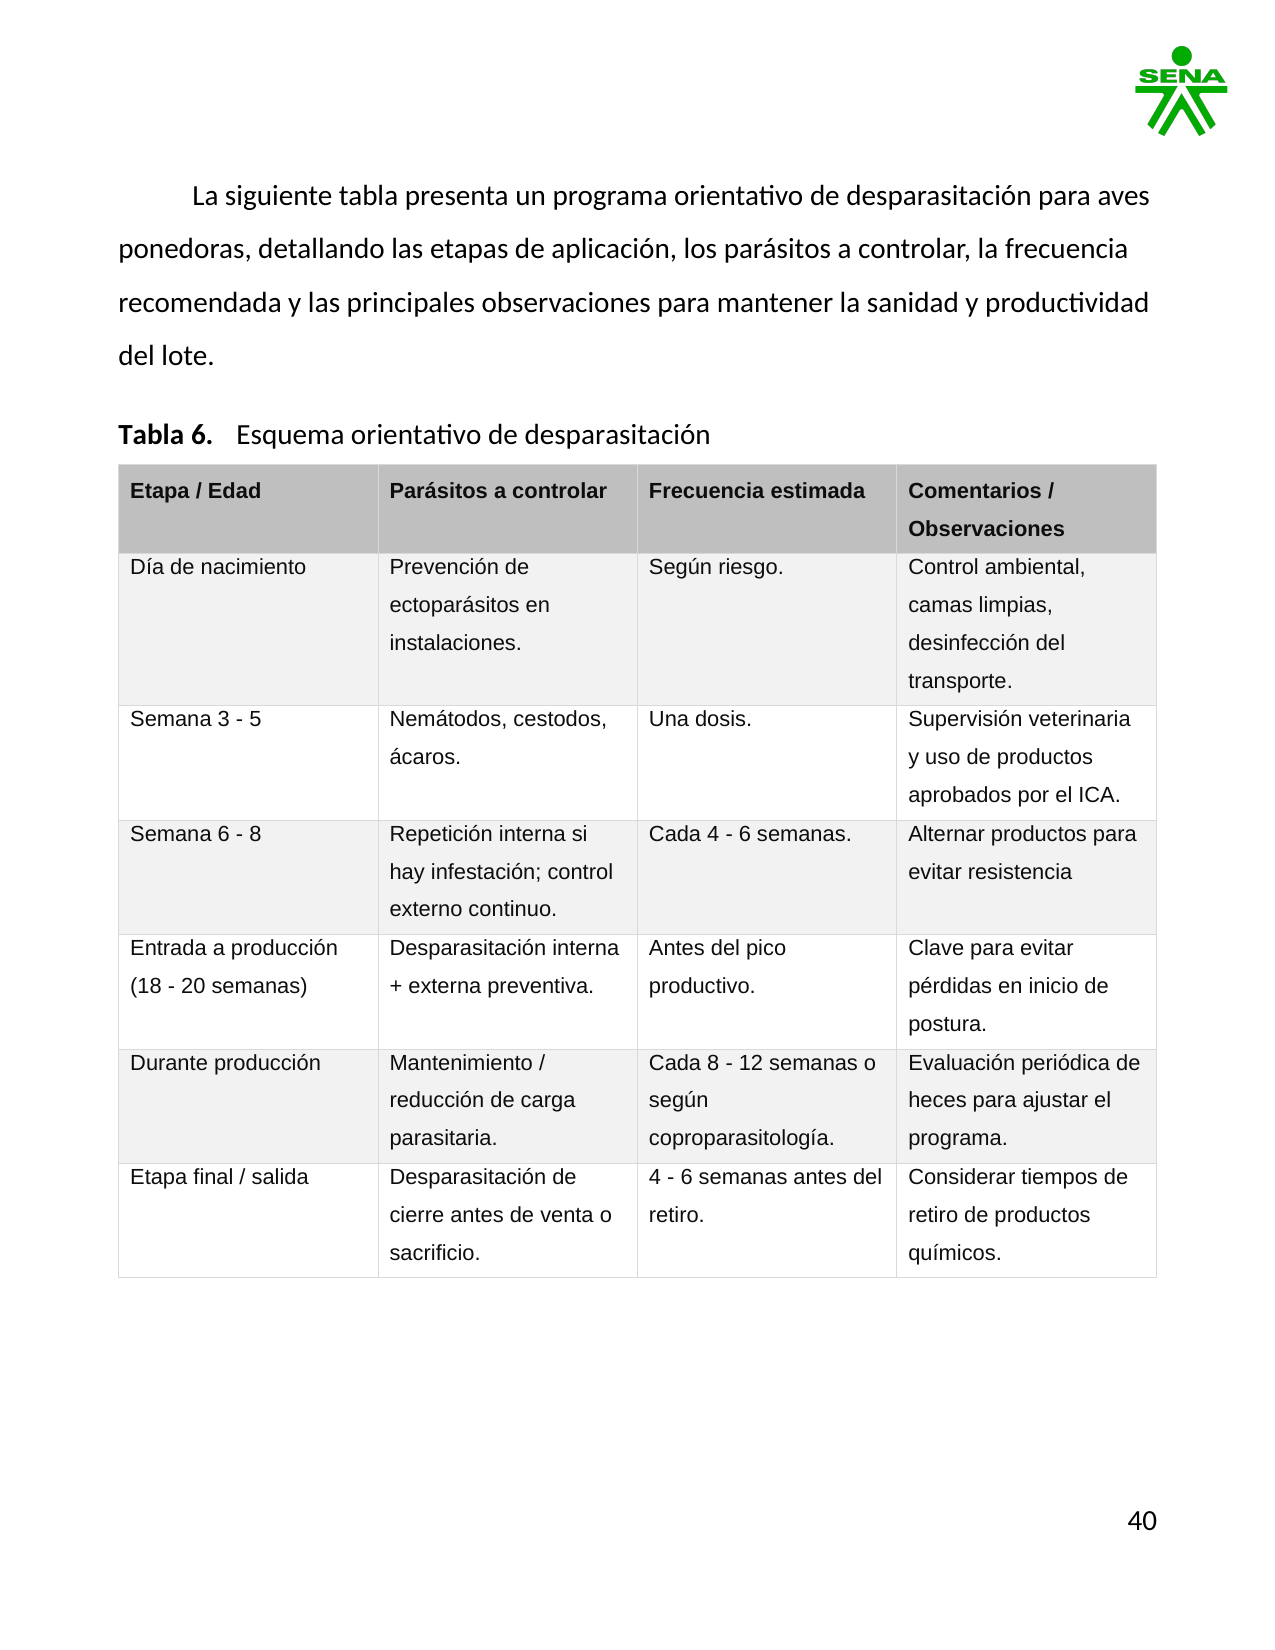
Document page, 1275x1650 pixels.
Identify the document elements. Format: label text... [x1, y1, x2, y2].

table_cell Entrada a producción (18 - 20 semanas) [119, 935, 378, 1048]
table_cell Día de nacimiento [119, 554, 378, 705]
table_header Comentarios / Observaciones [897, 465, 1156, 553]
table_cell Evaluación periódica de heces para ajustar el programa. [897, 1050, 1156, 1163]
picture [1135, 46, 1228, 136]
text Esquema orientativo de desparasitación [118, 416, 1157, 452]
table_cell Semana 6 - 8 [119, 821, 378, 934]
table_cell Mantenimiento / reducción de carga parasitaria. [379, 1050, 637, 1163]
table_header Frecuencia estimada [638, 465, 896, 553]
table_cell Una dosis. [638, 706, 896, 820]
table_cell Etapa final / salida [119, 1164, 378, 1277]
table_cell Durante producción [119, 1050, 378, 1163]
table_cell Semana 3 - 5 [119, 706, 378, 820]
table_cell Alternar productos para evitar resistencia [897, 821, 1156, 934]
table_cell Repetición interna si hay infestación; control externo continuo. [379, 821, 637, 934]
table_cell Desparasitación interna + externa preventiva. [379, 935, 637, 1048]
table_header Etapa / Edad [119, 465, 378, 553]
table_cell Clave para evitar pérdidas en inicio de postura. [897, 935, 1156, 1048]
table_cell Desparasitación de cierre antes de venta o sacrificio. [379, 1164, 637, 1277]
table_cell Antes del pico productivo. [638, 935, 896, 1048]
table_cell Cada 8 - 12 semanas o según coproparasitología. [638, 1050, 896, 1163]
table_cell Considerar tiempos de retiro de productos químicos. [897, 1164, 1156, 1277]
table_cell Control ambiental, camas limpias, desinfección del transporte. [897, 554, 1156, 705]
table_cell Cada 4 - 6 semanas. [638, 821, 896, 934]
table_cell 4 - 6 semanas antes del retiro. [638, 1164, 896, 1277]
table_cell Según riesgo. [638, 554, 896, 705]
table_cell Prevención de ectoparásitos en instalaciones. [379, 554, 637, 705]
table_cell Nemátodos, cestodos, ácaros. [379, 706, 637, 820]
table_header Parásitos a controlar [379, 465, 637, 553]
table_cell Supervisión veterinaria y uso de productos aprobados por el ICA. [897, 706, 1156, 820]
text La siguiente tabla presenta un programa orientativo de desparasitación para aves ponedoras, detallando las etapas de aplicación, los parásitos a controlar, la frecuencia recomendada y las principales observaciones para mantener la sanidad y productividad del lote. [118, 177, 1157, 373]
